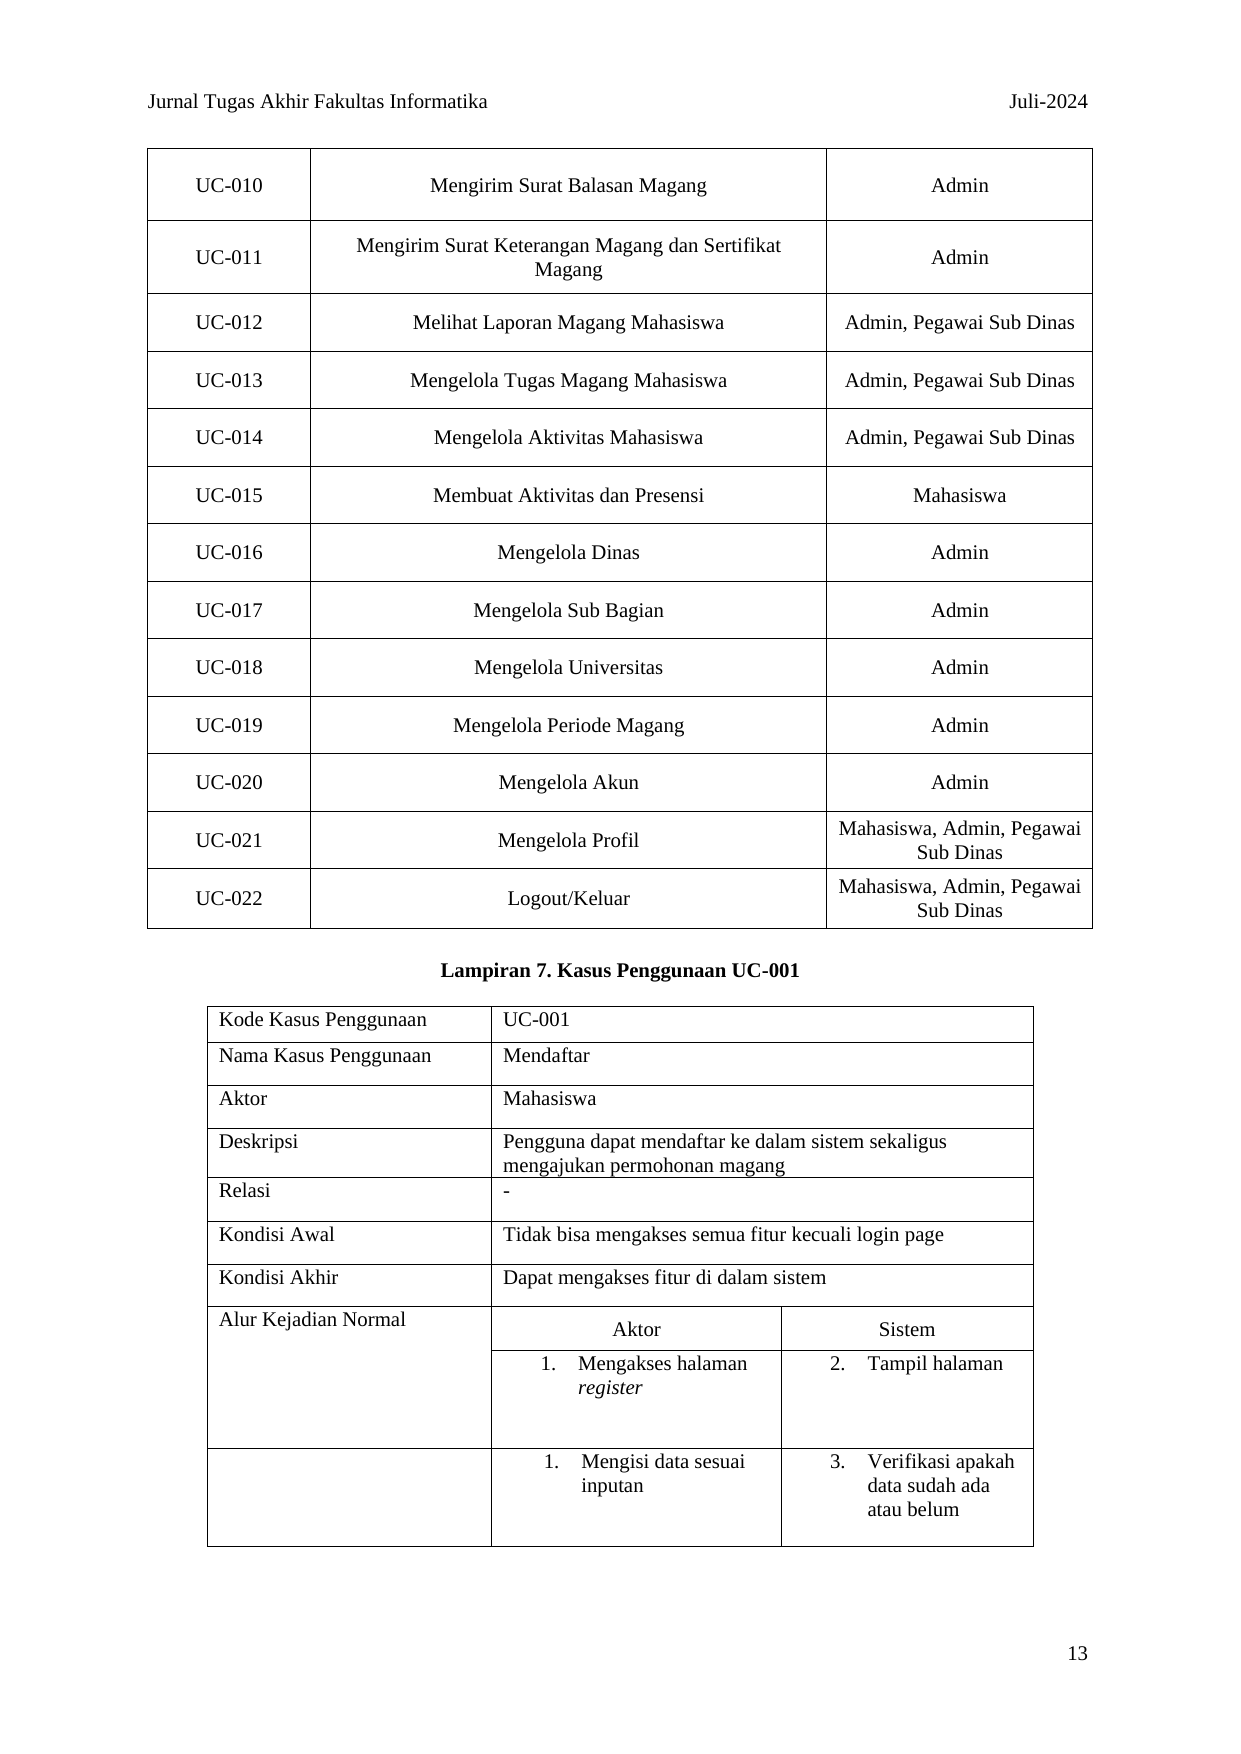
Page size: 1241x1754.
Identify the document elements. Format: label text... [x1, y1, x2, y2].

table_cell Aktor [492, 1307, 781, 1350]
table_cell Admin [827, 639, 1092, 696]
table_cell Tidak bisa mengakses semua fitur kecuali login page [492, 1222, 1033, 1264]
table_cell Admin, Pegawai Sub Dinas [827, 409, 1092, 466]
table_cell Mahasiswa [492, 1086, 1033, 1128]
table_cell Relasi [208, 1178, 491, 1221]
table_cell Admin, Pegawai Sub Dinas [827, 294, 1092, 351]
table_cell UC-016 [148, 524, 310, 581]
table_cell UC-013 [148, 352, 310, 408]
table_cell Admin [827, 221, 1092, 293]
table_cell UC-011 [148, 221, 310, 293]
table_header UC-001 [492, 1007, 1033, 1042]
table_cell Melihat Laporan Magang Mahasiswa [311, 294, 826, 351]
table_cell UC-020 [148, 754, 310, 811]
table_cell Mahasiswa, Admin, Pegawai Sub Dinas [827, 869, 1092, 928]
table_cell Mengelola Sub Bagian [311, 582, 826, 638]
table_cell Mengirim Surat Balasan Magang [311, 149, 826, 220]
table_cell UC-014 [148, 409, 310, 466]
table_cell Verifikasi apakah data sudah ada atau belum [782, 1449, 1033, 1546]
table_cell Mengelola Universitas [311, 639, 826, 696]
table_header Kode Kasus Penggunaan [208, 1007, 491, 1042]
table_cell Tampil halaman [782, 1351, 1033, 1448]
table_cell Alur Kejadian Normal [208, 1307, 491, 1448]
table_cell UC-021 [148, 812, 310, 868]
table_cell Kondisi Akhir [208, 1265, 491, 1306]
text Lampiran 7. Kasus Penggunaan UC-001 [148, 953, 1092, 982]
table_cell Mengirim Surat Keterangan Magang dan Sertifikat Magang [311, 221, 826, 293]
table_cell Pengguna dapat mendaftar ke dalam sistem sekaligus mengajukan permohonan magang [492, 1129, 1033, 1177]
table_cell Deskripsi [208, 1129, 491, 1177]
table_cell Admin [827, 582, 1092, 638]
table_cell UC-015 [148, 467, 310, 523]
table_cell UC-017 [148, 582, 310, 638]
table_cell Mengakses halaman register [492, 1351, 781, 1448]
table_cell UC-019 [148, 697, 310, 753]
table_cell Mendaftar [492, 1043, 1033, 1085]
table_cell UC-010 [148, 149, 310, 220]
table_cell Mahasiswa, Admin, Pegawai Sub Dinas [827, 812, 1092, 868]
table_cell Aktor [208, 1086, 491, 1128]
table_cell Sistem [782, 1307, 1033, 1350]
table_cell UC-022 [148, 869, 310, 928]
table_cell Mengelola Akun [311, 754, 826, 811]
table_cell Admin [827, 754, 1092, 811]
table_cell Logout/Keluar [311, 869, 826, 928]
table_cell Mahasiswa [827, 467, 1092, 523]
table_cell - [492, 1178, 1033, 1221]
table_cell Mengelola Tugas Magang Mahasiswa [311, 352, 826, 408]
table_cell Admin [827, 524, 1092, 581]
table_cell Mengelola Periode Magang [311, 697, 826, 753]
table_cell Mengisi data sesuai inputan [492, 1449, 781, 1546]
table_cell Dapat mengakses fitur di dalam sistem [492, 1265, 1033, 1306]
table_cell Kondisi Awal [208, 1222, 491, 1264]
table_cell Admin, Pegawai Sub Dinas [827, 352, 1092, 408]
table_cell UC-012 [148, 294, 310, 351]
table_cell Mengelola Dinas [311, 524, 826, 581]
table_cell [208, 1449, 491, 1546]
table_cell Admin [827, 149, 1092, 220]
table_cell Admin [827, 697, 1092, 753]
table_cell UC-018 [148, 639, 310, 696]
table_cell Mengelola Profil [311, 812, 826, 868]
table_cell Mengelola Aktivitas Mahasiswa [311, 409, 826, 466]
table_cell Nama Kasus Penggunaan [208, 1043, 491, 1085]
table_cell Membuat Aktivitas dan Presensi [311, 467, 826, 523]
